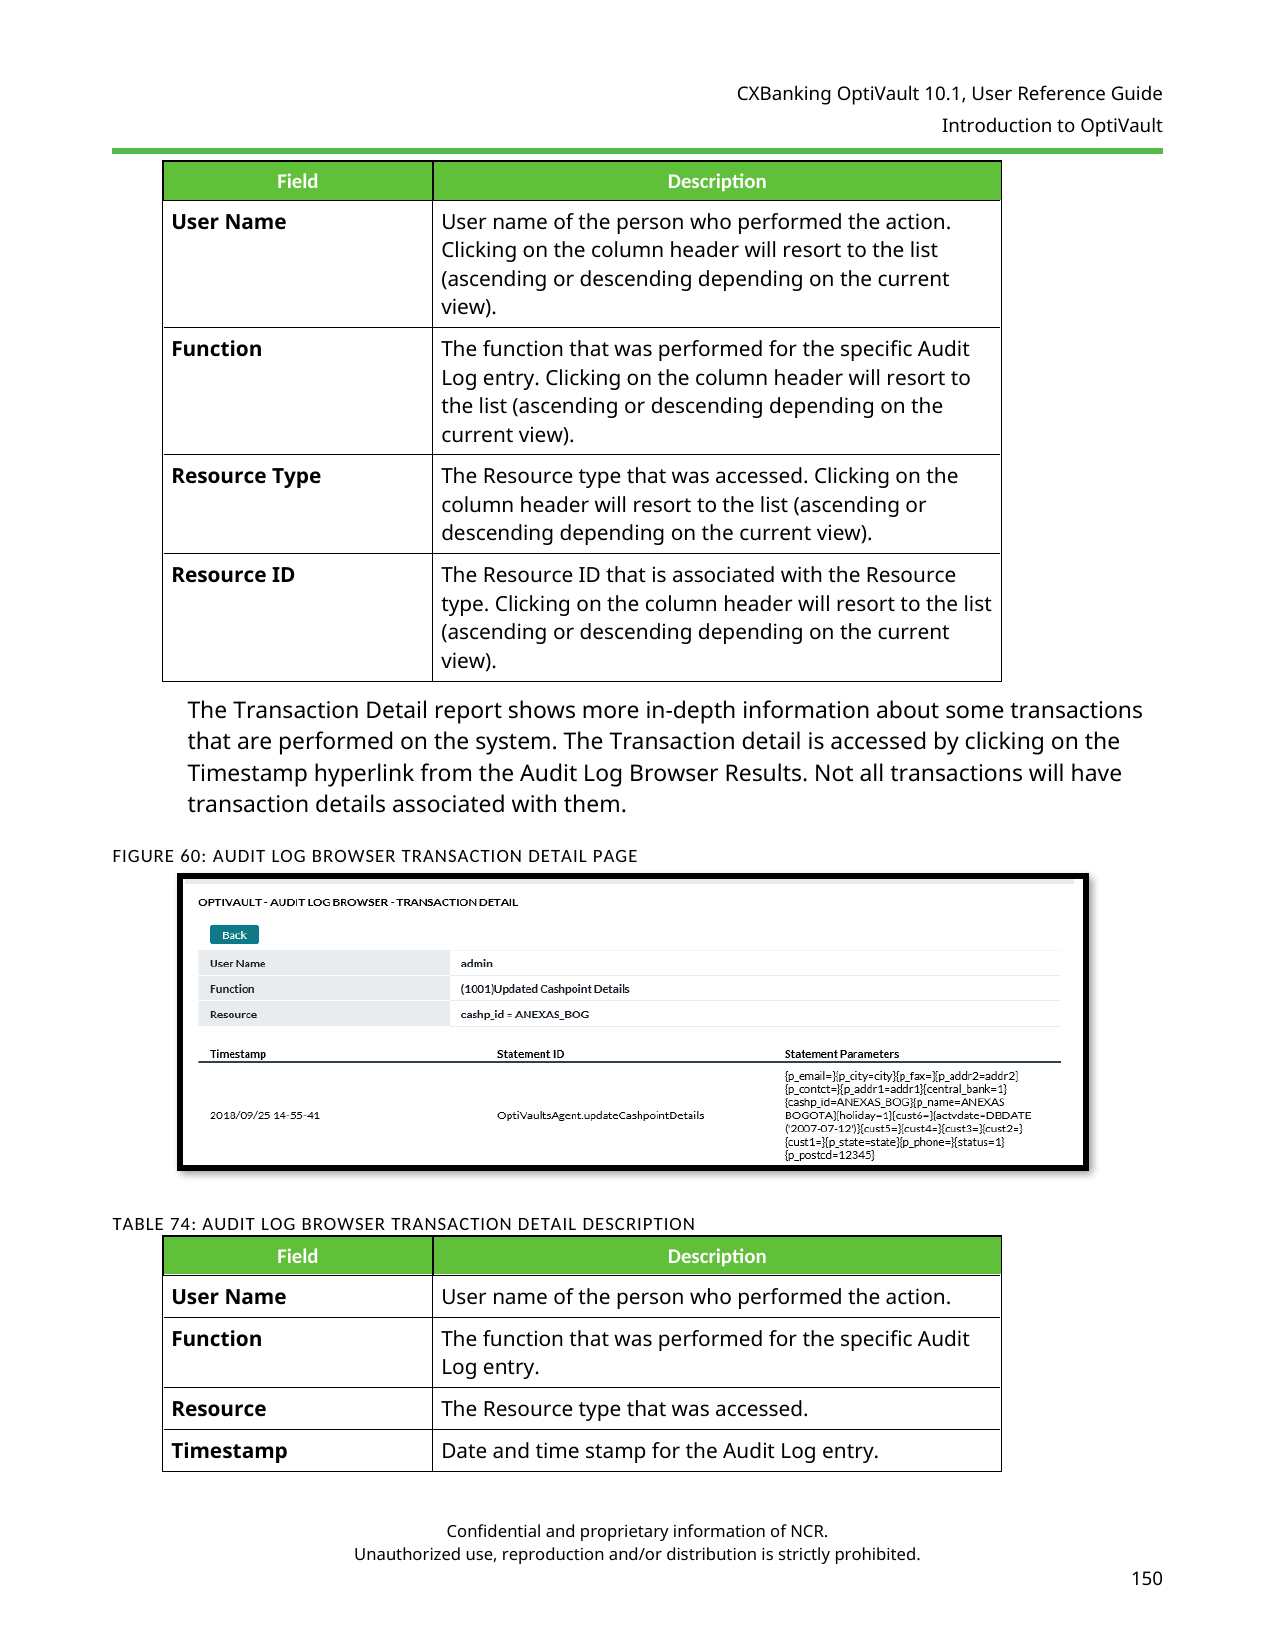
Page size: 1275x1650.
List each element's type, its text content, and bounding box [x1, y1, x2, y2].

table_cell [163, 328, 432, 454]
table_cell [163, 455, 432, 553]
picture [183, 879, 1083, 1165]
text The Transaction Detail report shows more in-depth information about some transactions that are performed on the system. The Transaction detail is accessed by clicking on the Timestamp hyperlink from the Audit Log Browser Results. Not all transactions will have transaction details associated with them. [187, 694, 1163, 819]
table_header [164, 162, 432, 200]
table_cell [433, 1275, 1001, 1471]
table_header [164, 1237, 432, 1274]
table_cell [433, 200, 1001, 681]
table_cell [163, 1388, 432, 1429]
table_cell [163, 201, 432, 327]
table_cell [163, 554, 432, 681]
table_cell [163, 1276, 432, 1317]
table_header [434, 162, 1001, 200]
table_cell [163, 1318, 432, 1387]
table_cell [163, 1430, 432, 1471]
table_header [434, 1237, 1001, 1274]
